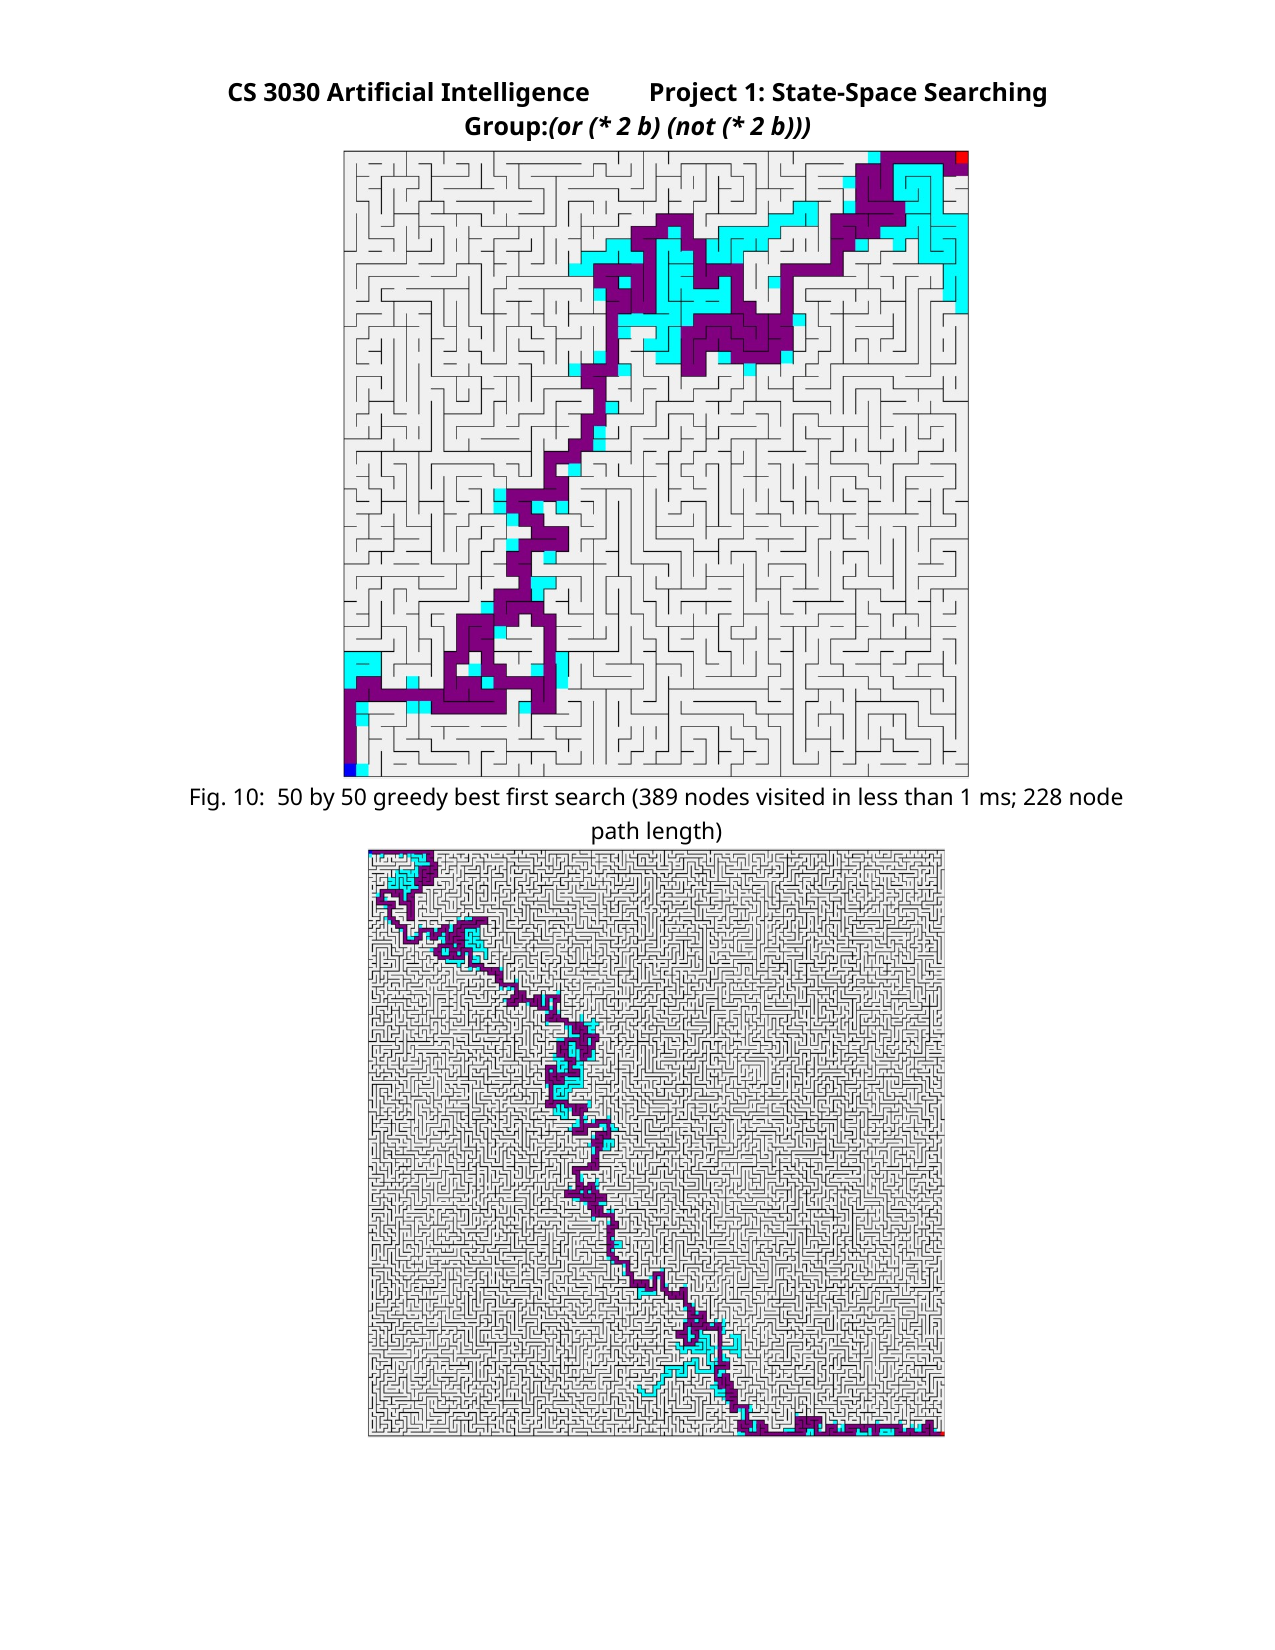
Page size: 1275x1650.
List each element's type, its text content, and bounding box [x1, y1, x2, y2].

picture [343, 150, 970, 779]
picture [367, 848, 945, 1438]
text Fig. 10: 50 by 50 greedy best first search (389 nodes visited in less than 1 ms; 228 node path length) [187, 781, 1125, 846]
